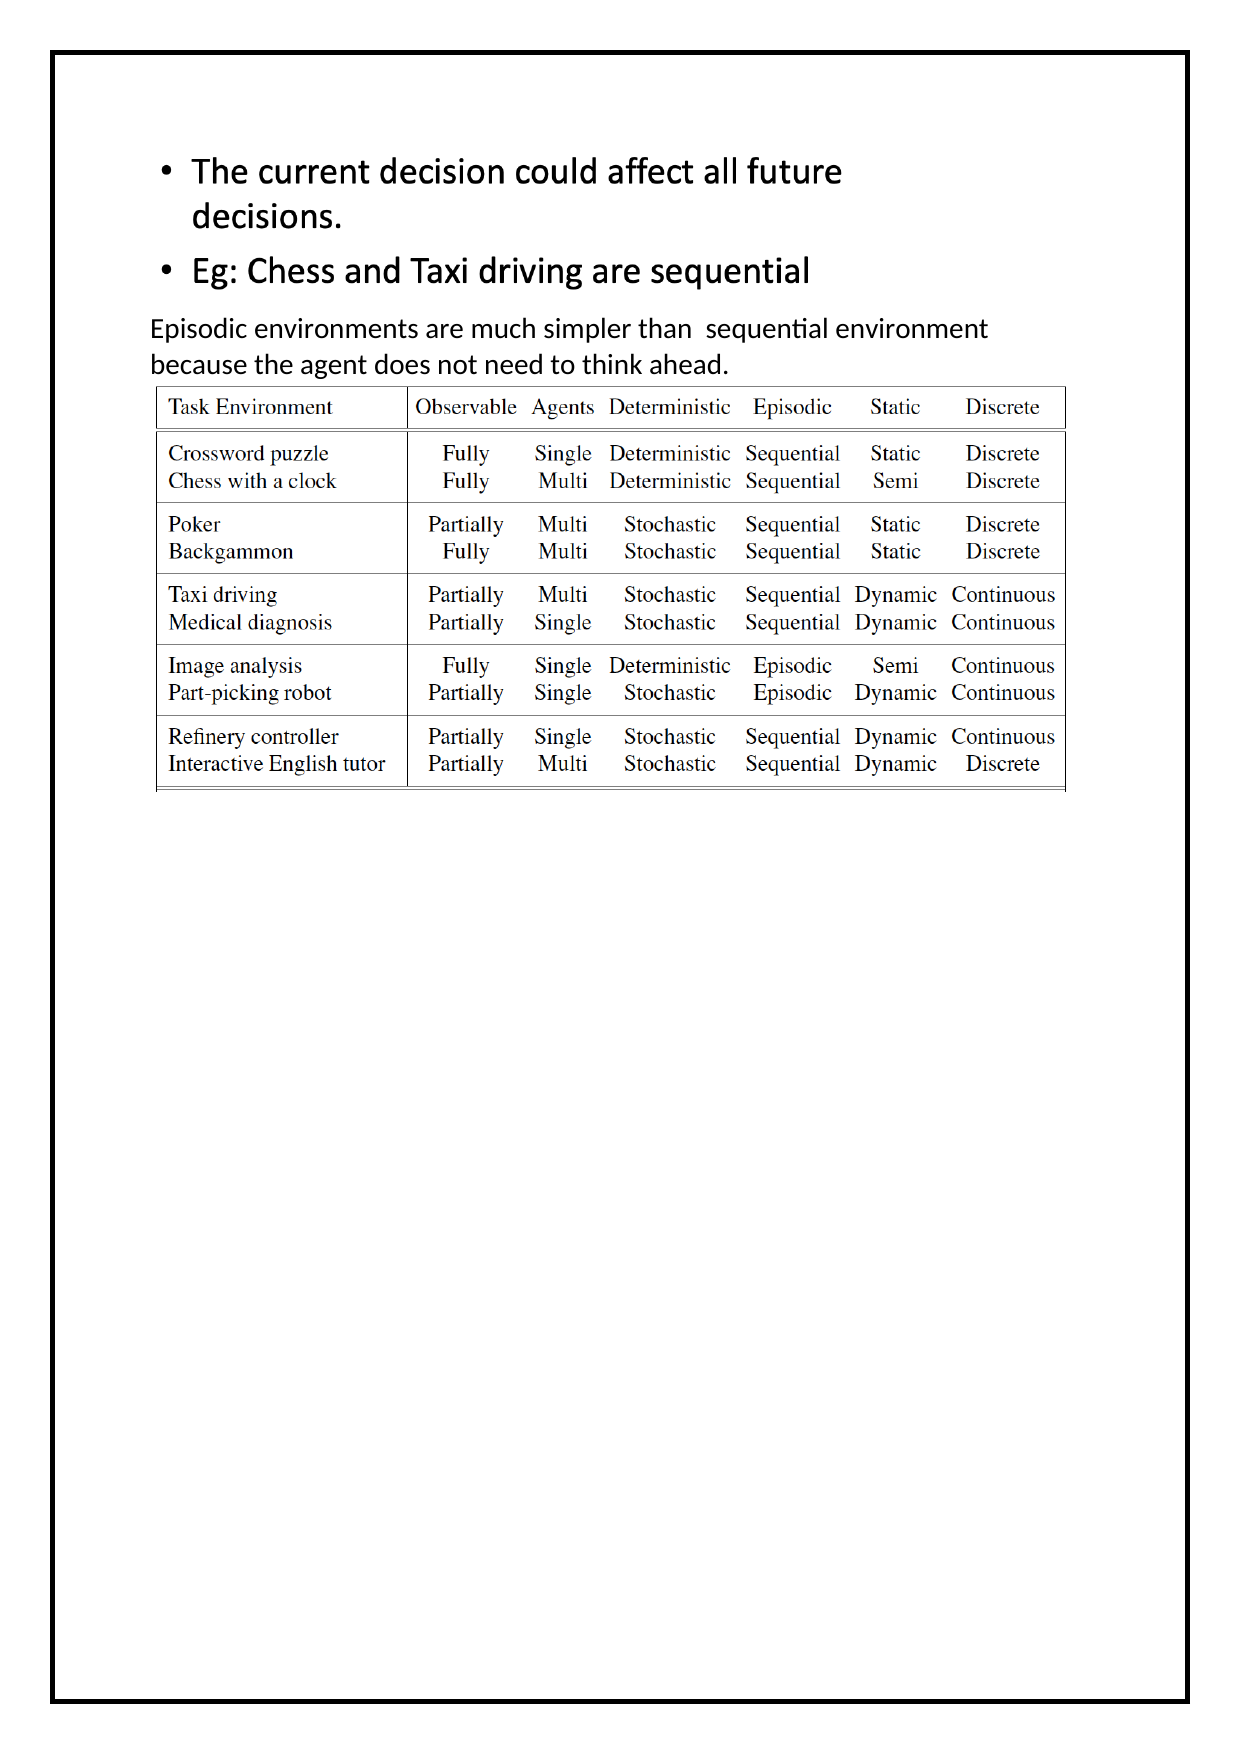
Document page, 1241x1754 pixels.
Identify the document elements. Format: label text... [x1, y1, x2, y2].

picture [150, 150, 854, 311]
picture [150, 381, 1076, 792]
